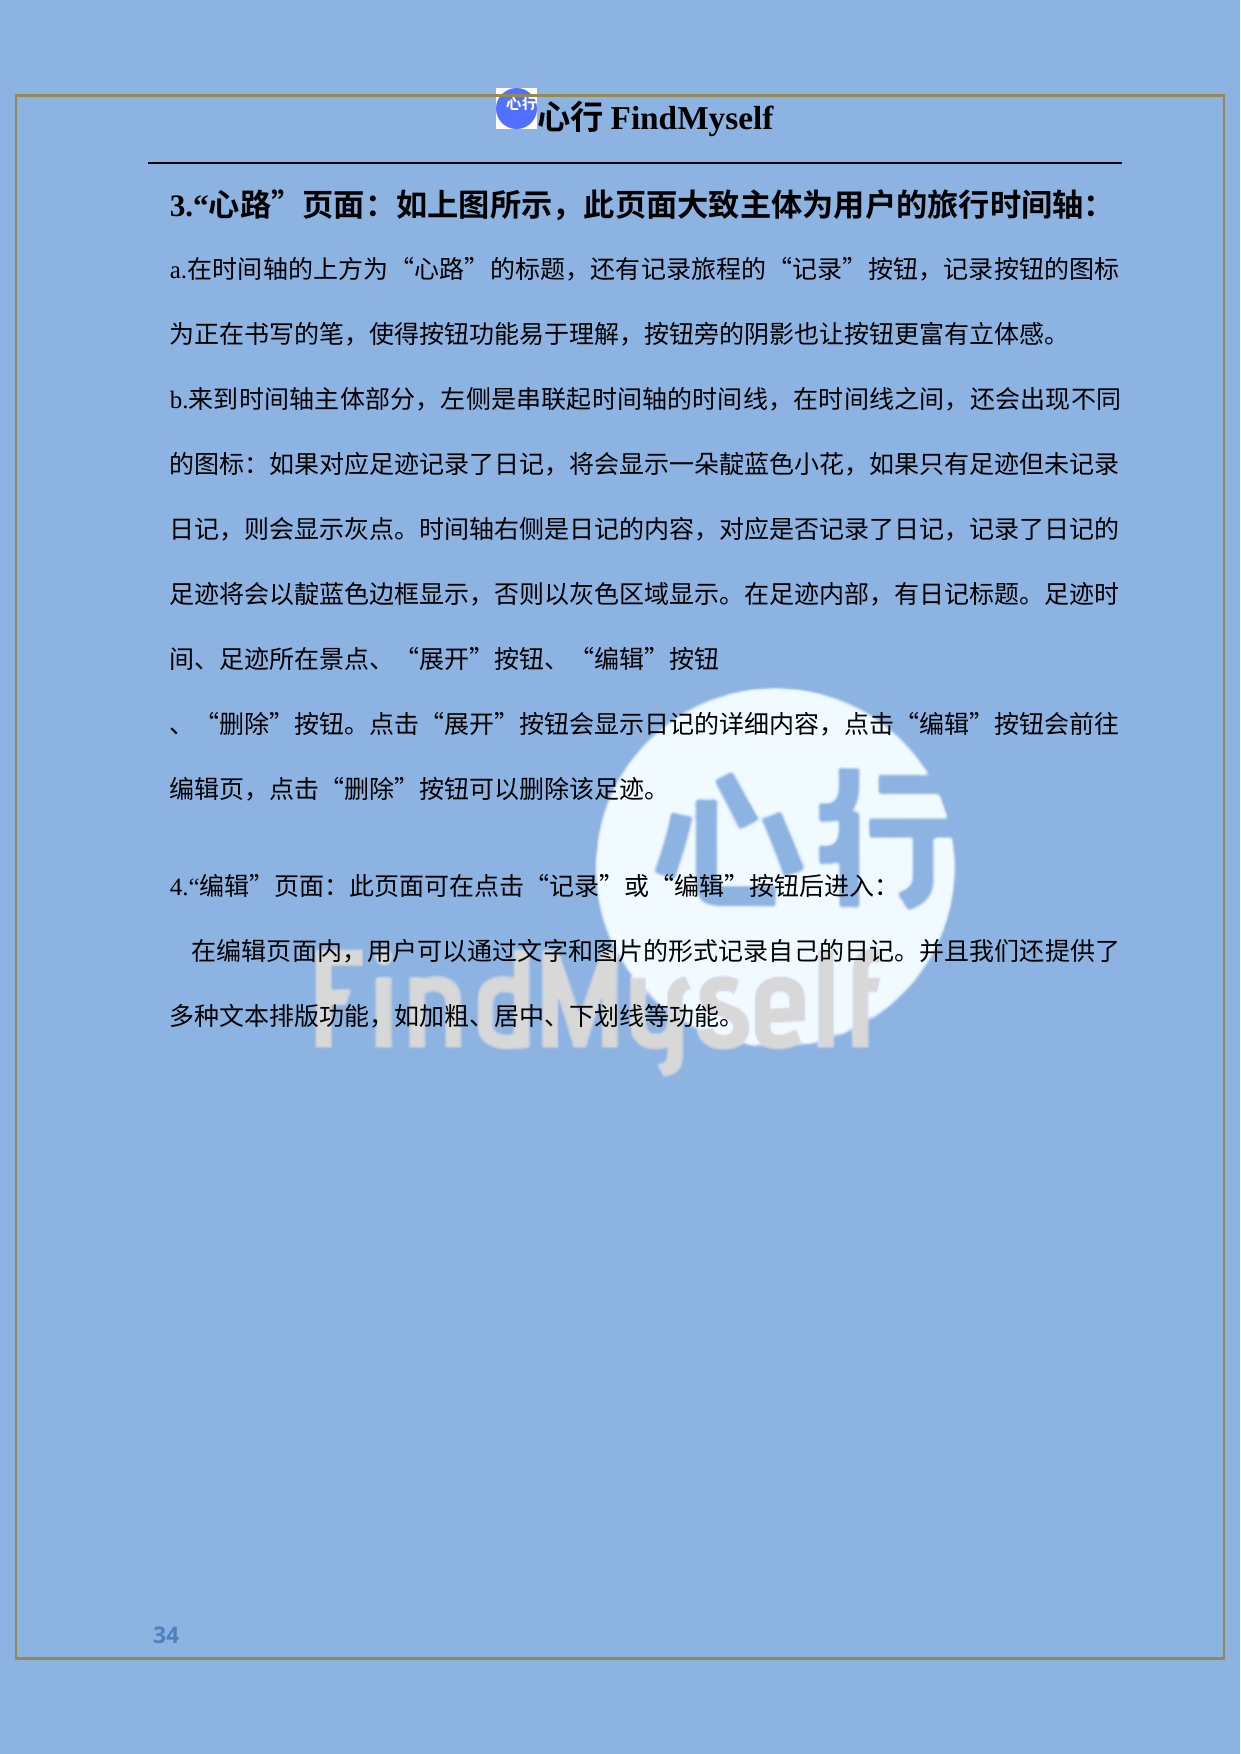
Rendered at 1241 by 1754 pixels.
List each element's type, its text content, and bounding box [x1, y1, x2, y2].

list 在编辑页面内，用户可以通过文字和图片的形式记录自己的日记。并且我们还提供了多种文本排版功能，如加粗、居中、下划线等功能。 [169, 917, 1122, 1047]
picture [496, 97, 537, 129]
picture [496, 88, 537, 94]
list a.在时间轴的上方为“心路”的标题，还有记录旅程的“记录”按钮，记录按钮的图标为正在书写的笔，使得按钮功能易于理解，按钮旁的阴影也让按钮更富有立体感。 [169, 235, 1122, 365]
list b.来到时间轴主体部分，左侧是串联起时间轴的时间线，在时间线之间，还会出现不同的图标：如果对应足迹记录了日记，将会显示一朵靛蓝色小花，如果只有足迹但未记录日记，则会显示灰点。时间轴右侧是日记的内容，对应是否记录了日记，记录了日记的足迹将会以靛蓝色边框显示，否则以灰色区域显示。在足迹内部，有日记标题。足迹时间、足迹所在景点、“展开”按钮、“编辑”按钮 [169, 365, 1122, 690]
list 3.“心路”页面：如上图所示，此页面大致主体为用户的旅行时间轴： [169, 170, 1122, 235]
list 4.“编辑”页面：此页面可在点击“记录”或“编辑”按钮后进入： [169, 852, 1122, 917]
list 、“删除”按钮。点击“展开”按钮会显示日记的详细内容，点击“编辑”按钮会前往编辑页，点击“删除”按钮可以删除该足迹。 [169, 690, 1122, 820]
